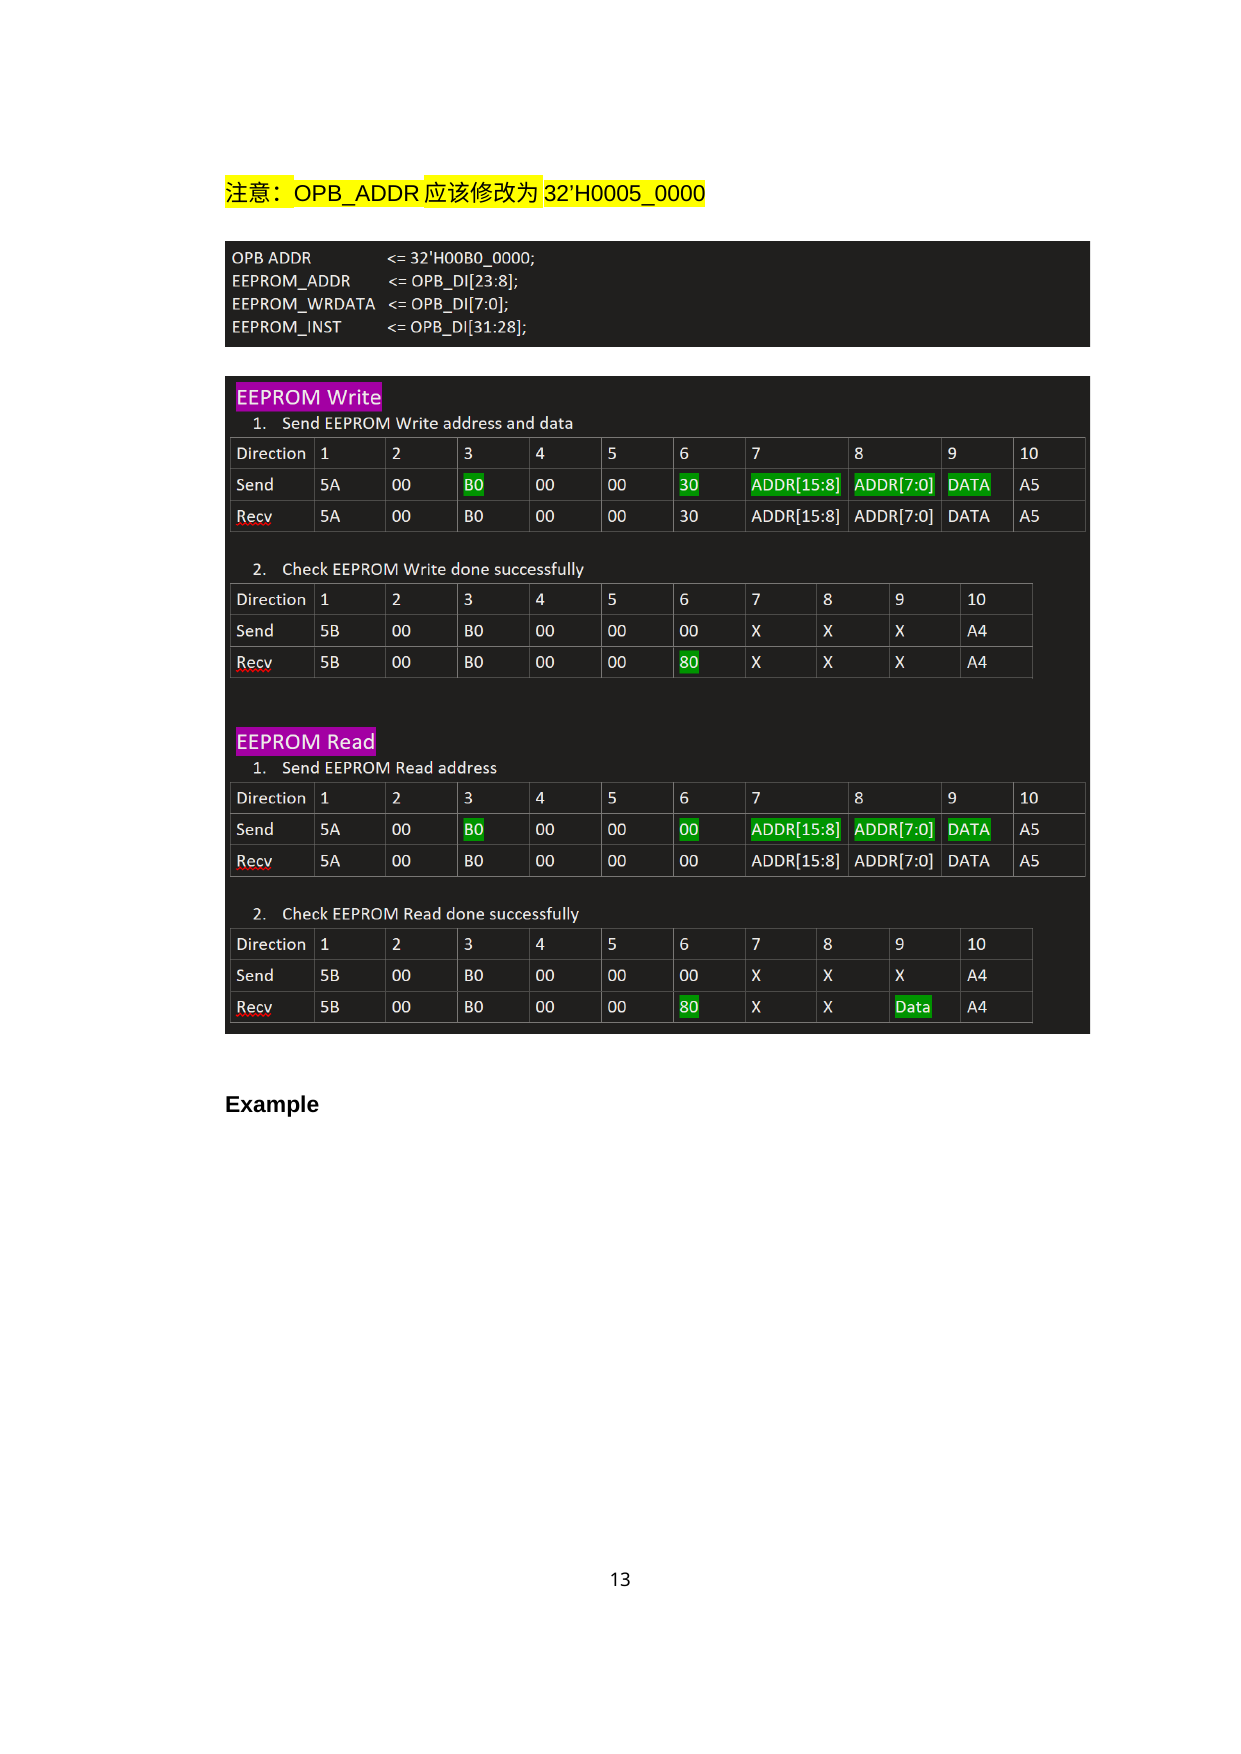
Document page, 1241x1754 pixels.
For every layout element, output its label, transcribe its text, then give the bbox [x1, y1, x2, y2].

picture [225, 241, 1091, 347]
list 注意：OPB_ADDR应该修改为32’H0005_0000 [225, 159, 1053, 224]
list Example [225, 1087, 1053, 1120]
picture [225, 376, 1091, 1034]
